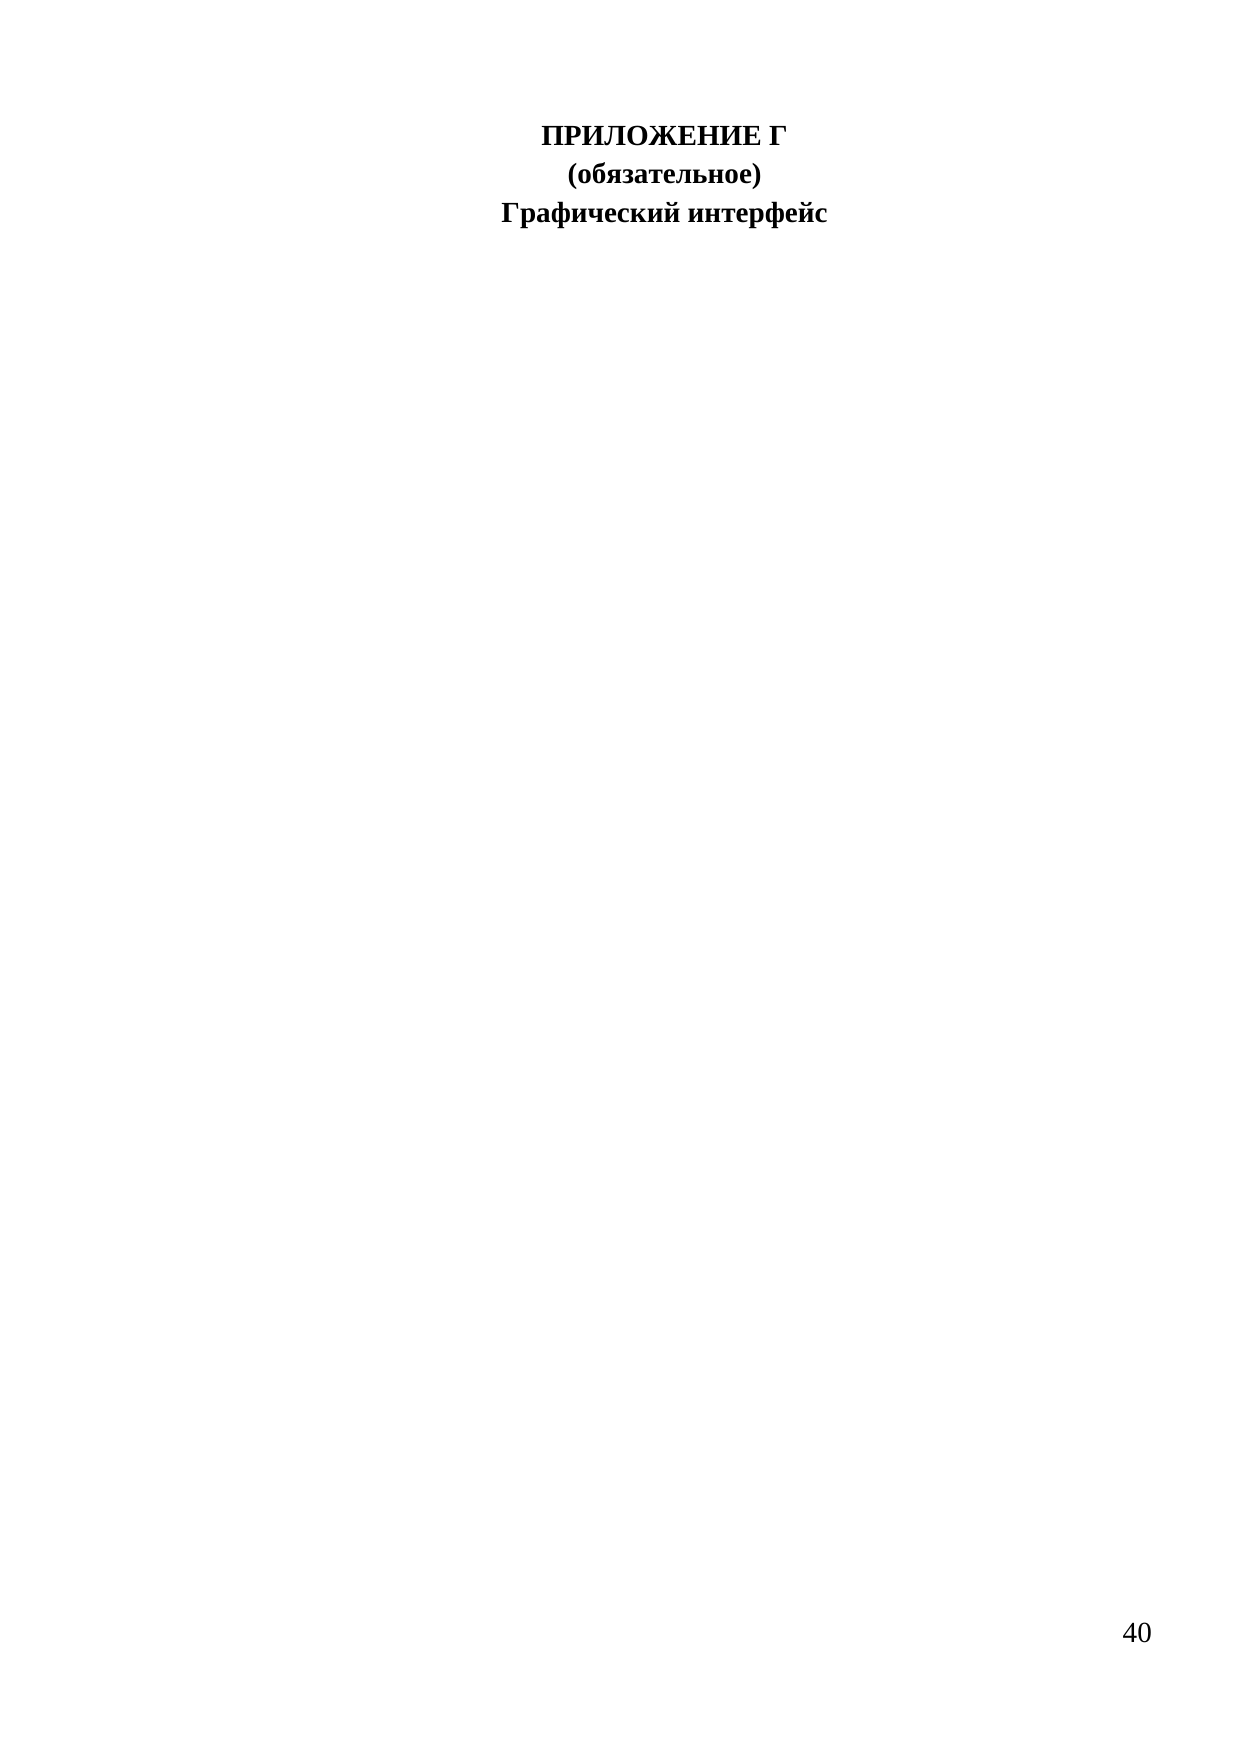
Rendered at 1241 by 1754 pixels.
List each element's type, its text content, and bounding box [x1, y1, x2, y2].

text ПРИЛОЖЕНИЕ Г (обязательное) Графический интерфейс [177, 118, 1152, 229]
